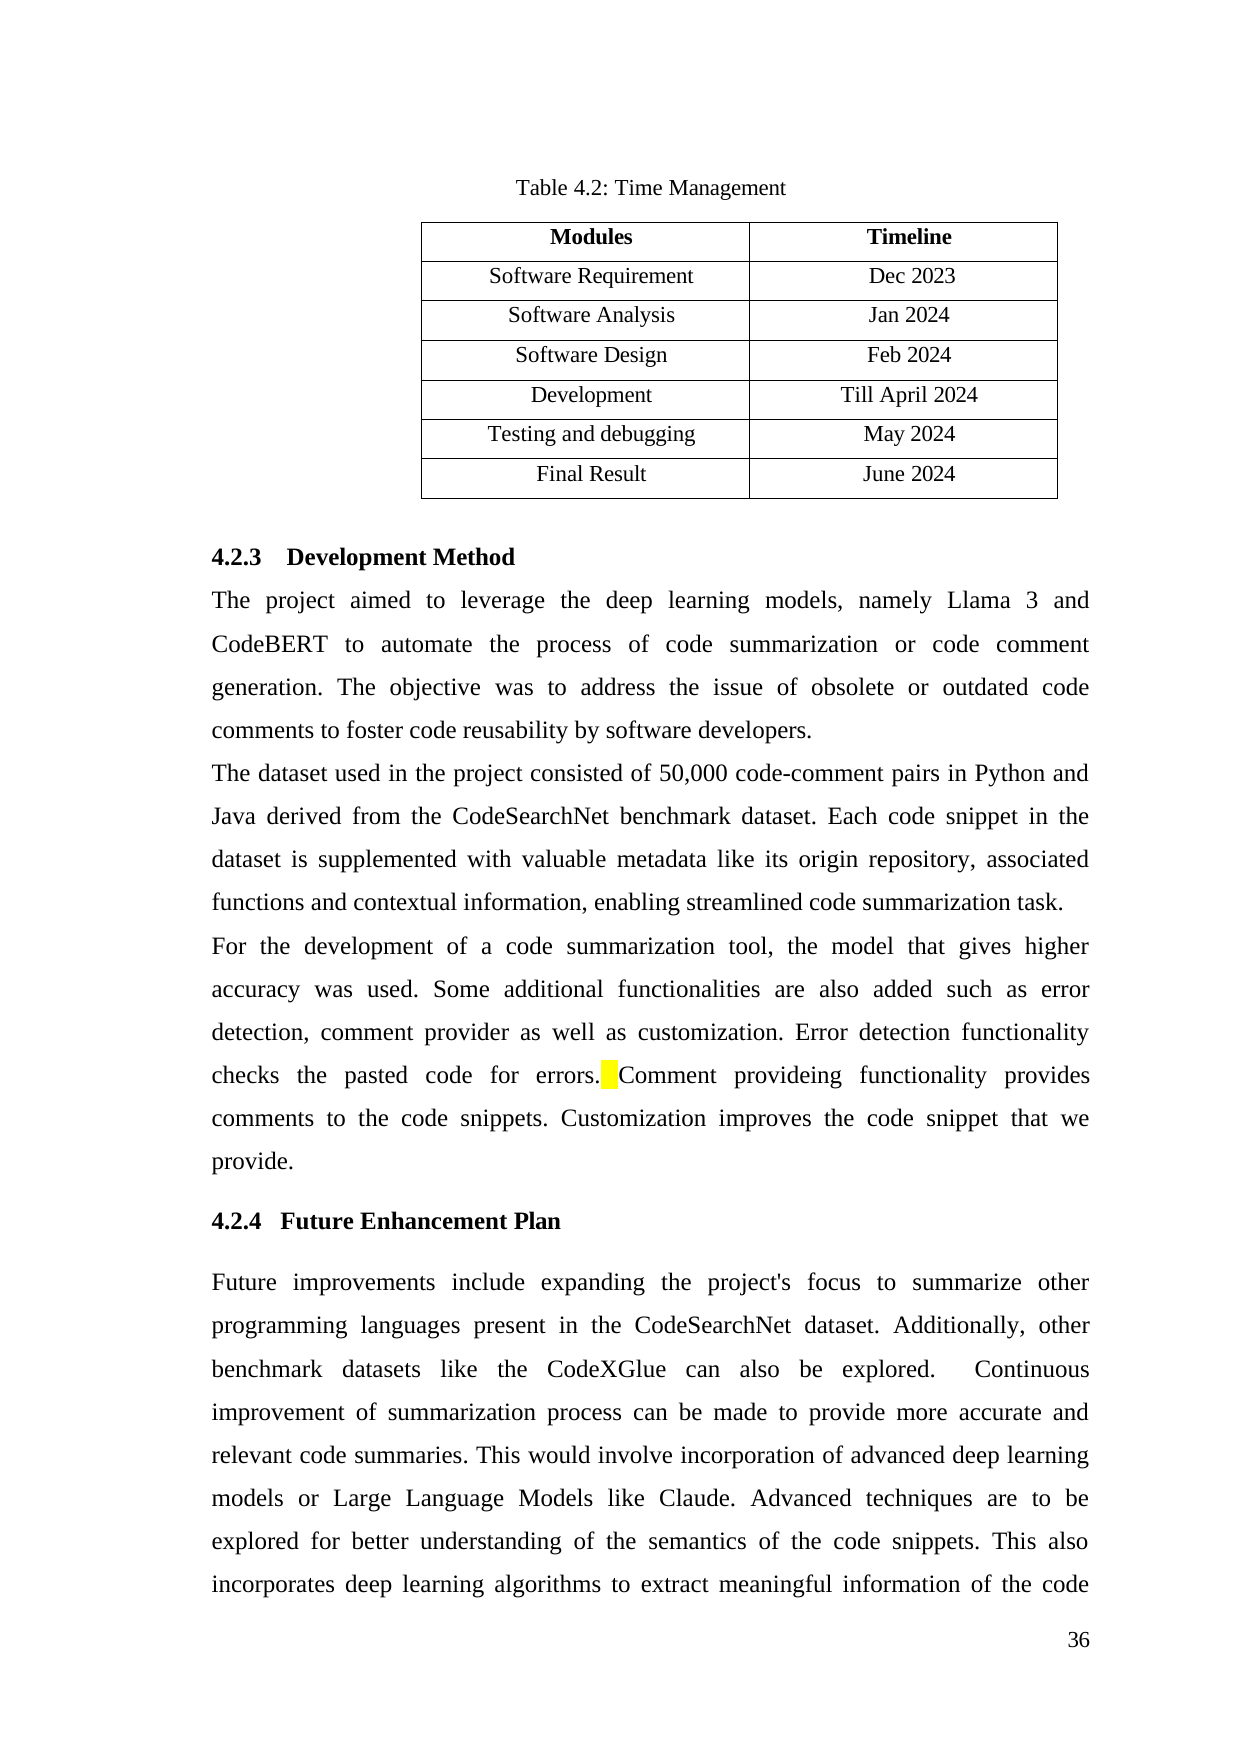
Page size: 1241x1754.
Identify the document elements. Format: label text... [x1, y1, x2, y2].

table_header Modules [422, 223, 749, 261]
text The project aimed to leverage the deep learning models, namely Llama 3 and CodeBERT to automate the process of code summarization or code comment generation. The objective was to address the issue of obsolete or outdated code comments to foster code reusability by software developers. [211, 586, 1090, 744]
table_cell Final Result [422, 459, 749, 498]
table_cell Till April 2024 [750, 381, 1057, 419]
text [211, 1267, 1090, 1598]
subtitle Development Method [211, 542, 1153, 571]
text Table 4.2: Time Management [197, 174, 1105, 201]
table_cell Software Requirement [422, 262, 749, 300]
table_cell Feb 2024 [750, 341, 1057, 379]
table_cell June 2024 [750, 459, 1057, 498]
text For the development of a code summarization tool, the model that gives higher accuracy was used. Some additional functionalities are also added such as error detection, comment provider as well as customization. Error detection functionality checks the pasted code for errors. Comment provideing functionality provides comments to the code snippets. Customization improves the code snippet that we provide. [211, 931, 1090, 1175]
table_cell Testing and debugging [422, 420, 749, 458]
table_cell Jan 2024 [750, 301, 1057, 340]
table_cell May 2024 [750, 420, 1057, 458]
subtitle Future Enhancement Plan [211, 1206, 1153, 1235]
table_cell Development [422, 381, 749, 419]
text The dataset used in the project consisted of 50,000 code-comment pairs in Python and Java derived from the CodeSearchNet benchmark dataset. Each code snippet in the dataset is supplemented with valuable metadata like its origin repository, associated functions and contextual information, enabling streamlined code summarization task. [211, 758, 1090, 916]
table_header Timeline [750, 223, 1057, 261]
table_cell Software Analysis [422, 301, 749, 340]
table_cell Software Design [422, 341, 749, 379]
table_cell Dec 2023 [750, 262, 1057, 300]
